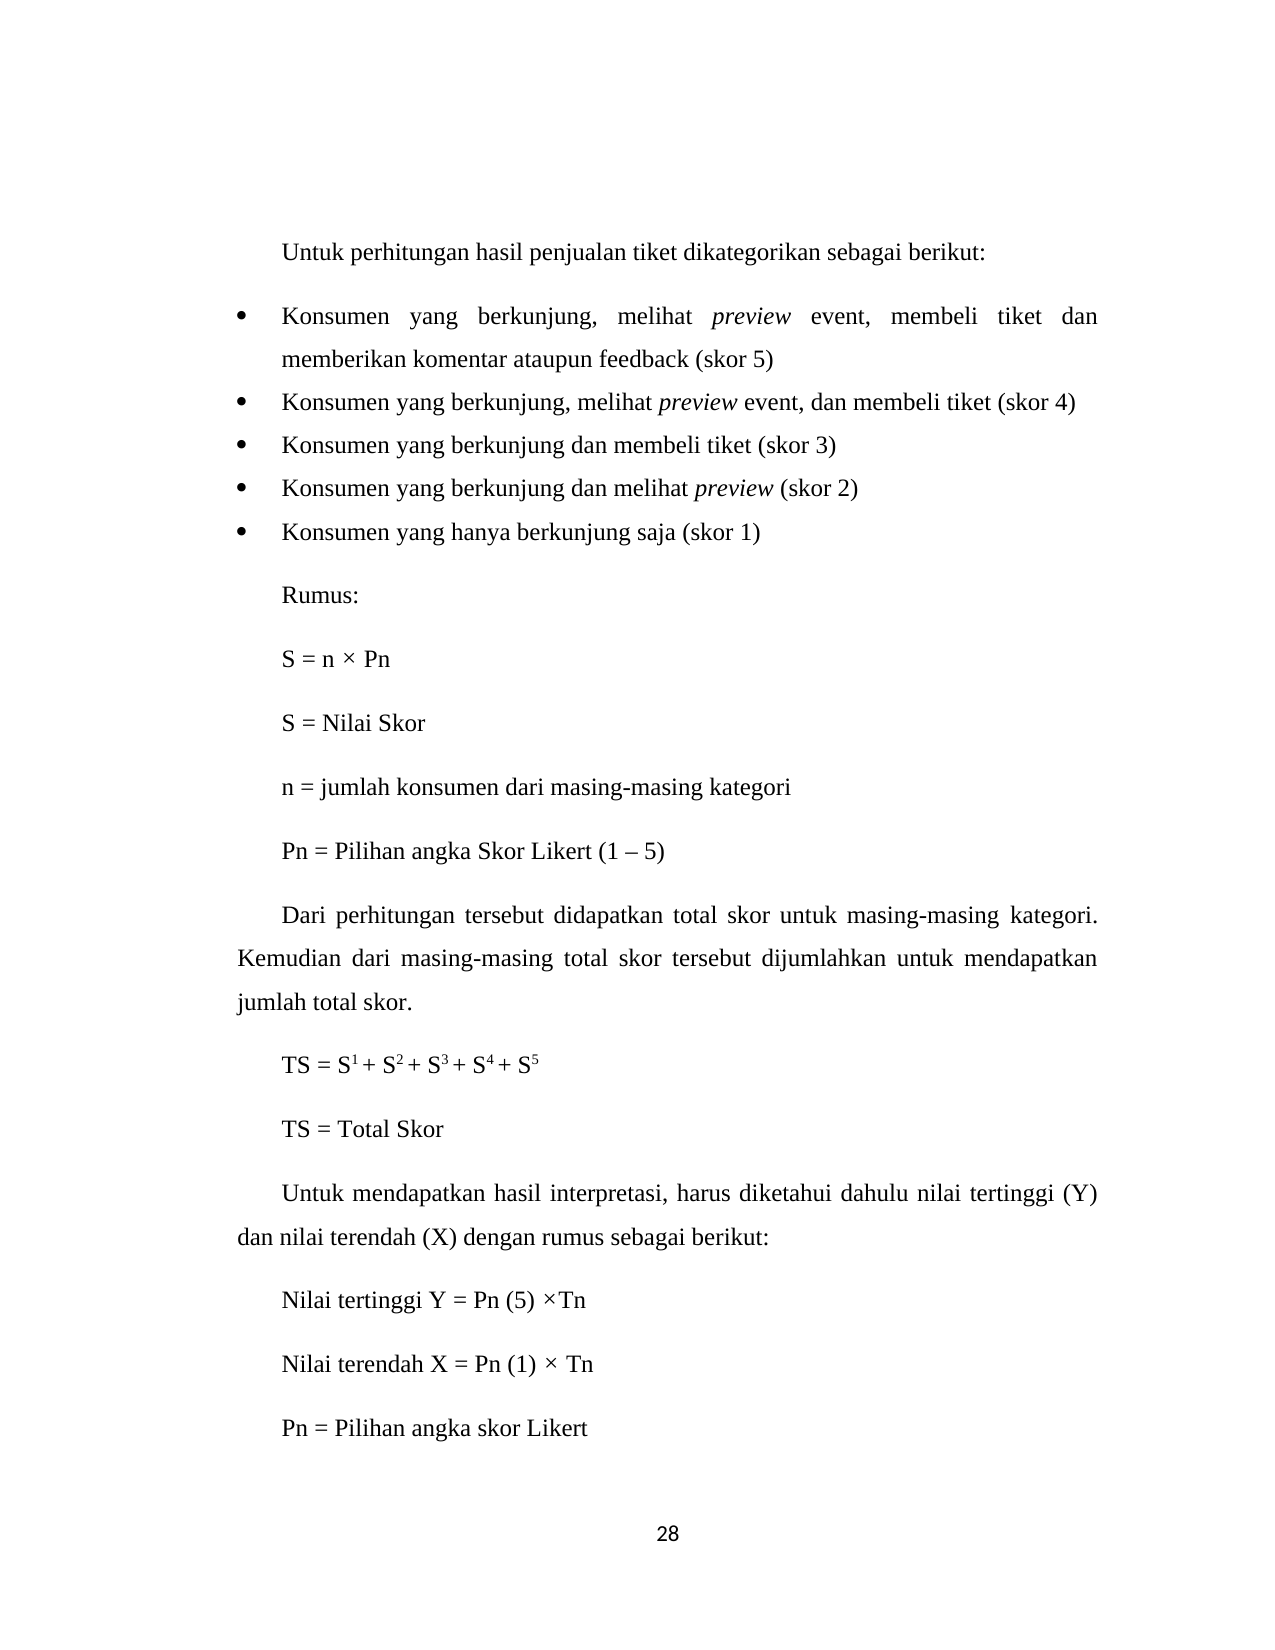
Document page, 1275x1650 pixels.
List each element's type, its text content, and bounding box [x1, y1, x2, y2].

list Konsumen yang berkunjung, melihat preview event, membeli tiket dan memberikan komentar ataupun feedback (skor 5) [237, 301, 1098, 373]
text S = n Pn [237, 644, 1098, 673]
text Untuk mendapatkan hasil interpretasi, harus diketahui dahulu nilai tertinggi (Y) dan nilai terendah (X) dengan rumus sebagai berikut: [237, 1178, 1098, 1250]
text Dari perhitungan tersebut didapatkan total skor untuk masing-masing kategori. Kemudian dari masing-masing total skor tersebut dijumlahkan untuk mendapatkan jumlah total skor. [237, 900, 1098, 1015]
text Nilai tertinggi Y = Pn (5) Tn [237, 1286, 1098, 1314]
list Konsumen yang berkunjung dan membeli tiket (skor 3) [237, 430, 1098, 459]
text n = jumlah konsumen dari masing-masing kategori [237, 772, 1098, 801]
text Pn = Pilihan angka skor Likert [237, 1413, 1098, 1442]
text TS = Total Skor [237, 1114, 1098, 1143]
text Nilai terendah X = Pn (1) Tn [237, 1349, 1098, 1378]
text Pn = Pilihan angka Skor Likert (1 – 5) [237, 836, 1098, 865]
list Konsumen yang hanya berkunjung saja (skor 1) [237, 517, 1098, 545]
text TS = S1 + S2 + S3 + S4 + S5 [237, 1051, 1098, 1079]
list Konsumen yang berkunjung dan melihat preview (skor 2) [237, 473, 1098, 502]
text Rumus: [237, 581, 1098, 609]
text S = Nilai Skor [237, 708, 1098, 737]
text Untuk perhitungan hasil penjualan tiket dikategorikan sebagai berikut: [237, 237, 1098, 266]
list Konsumen yang berkunjung, melihat preview event, dan membeli tiket (skor 4) [237, 387, 1098, 416]
